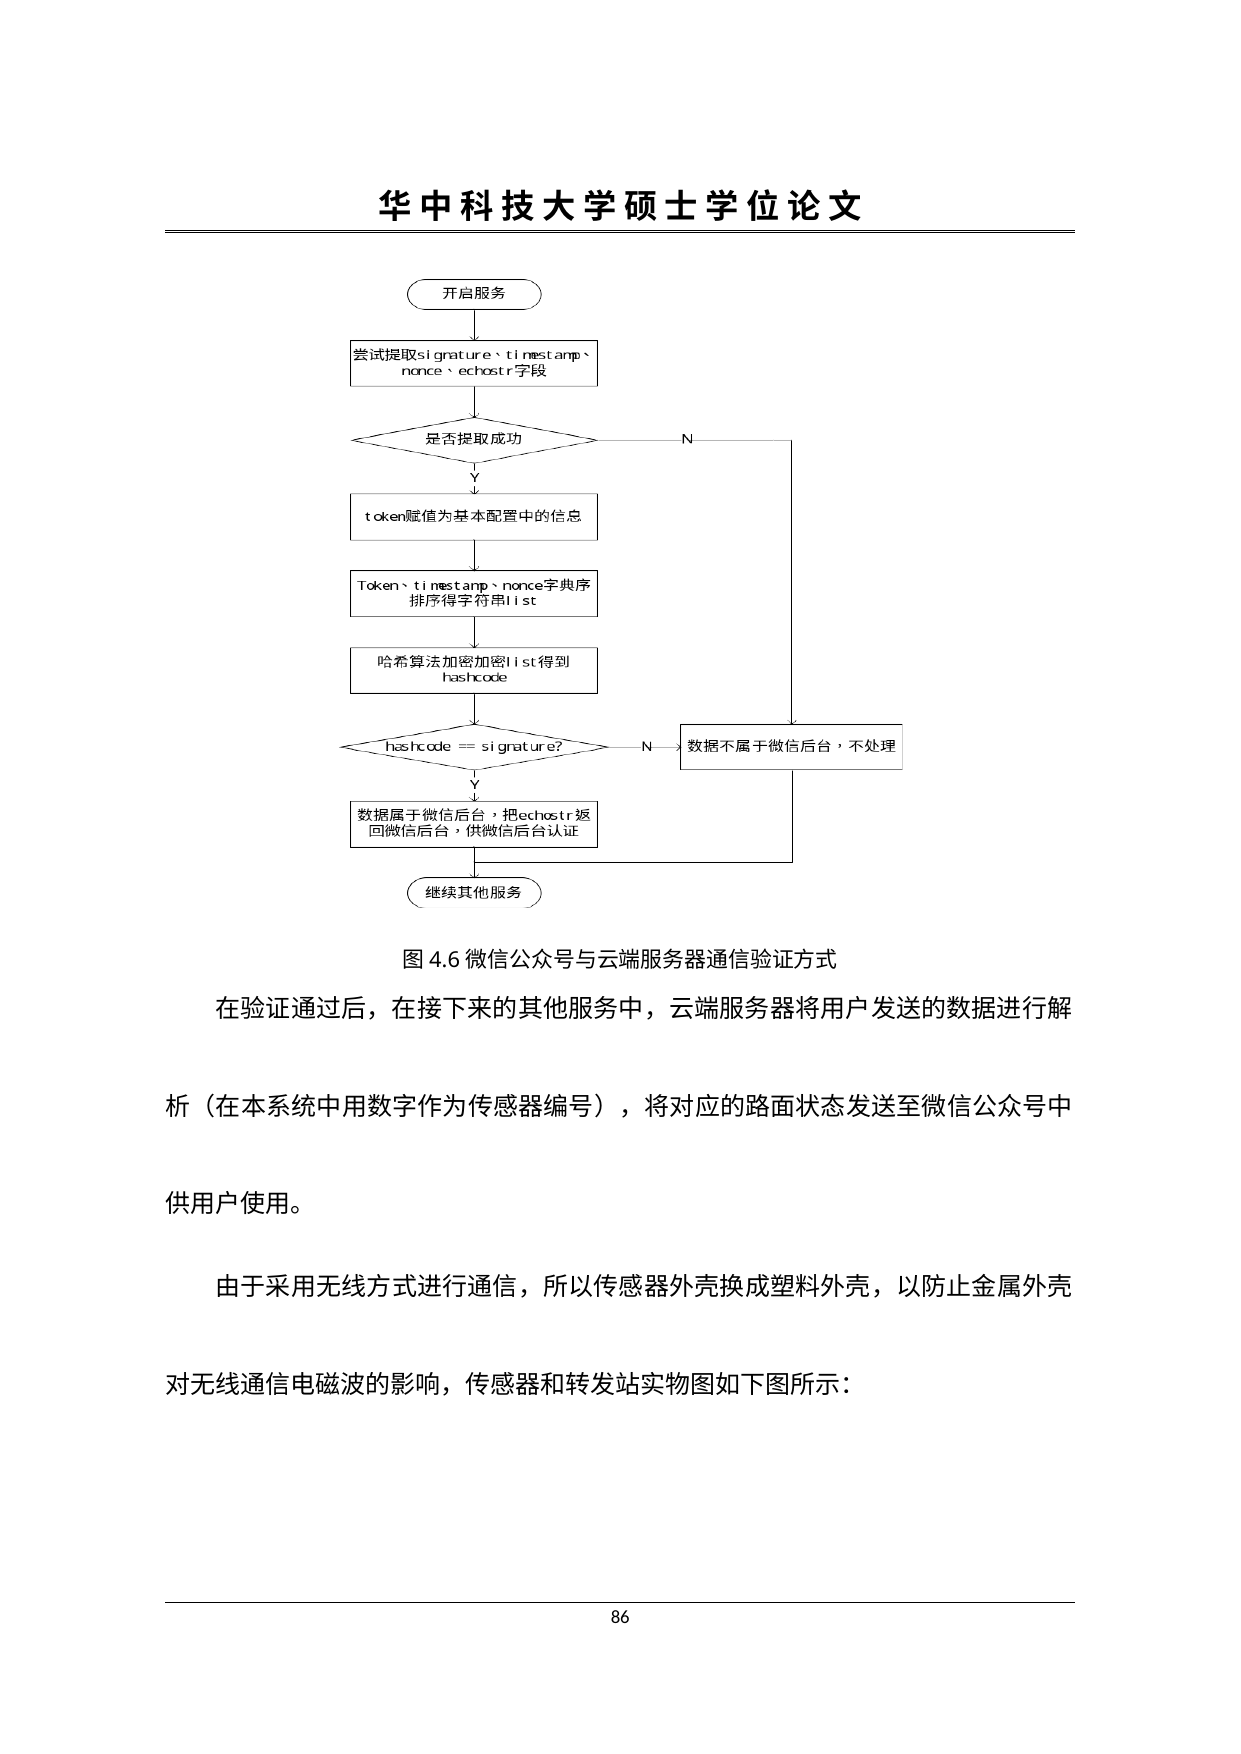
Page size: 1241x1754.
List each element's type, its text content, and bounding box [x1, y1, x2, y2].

text 图4.6 微信公众号与云端服务器通信验证方式 [165, 942, 1075, 974]
text 由于采用无线方式进行通信，所以传感器外壳换成塑料外壳，以防止金属外壳对无线通信电磁波的影响，传感器和转发站实物图如下图所示： [165, 1252, 1075, 1415]
text 在验证通过后，在接下来的其他服务中，云端服务器将用户发送的数据进行解析（在本系统中用数字作为传感器编号），将对应的路面状态发送至微信公众号中供用户使用。 [165, 974, 1075, 1234]
